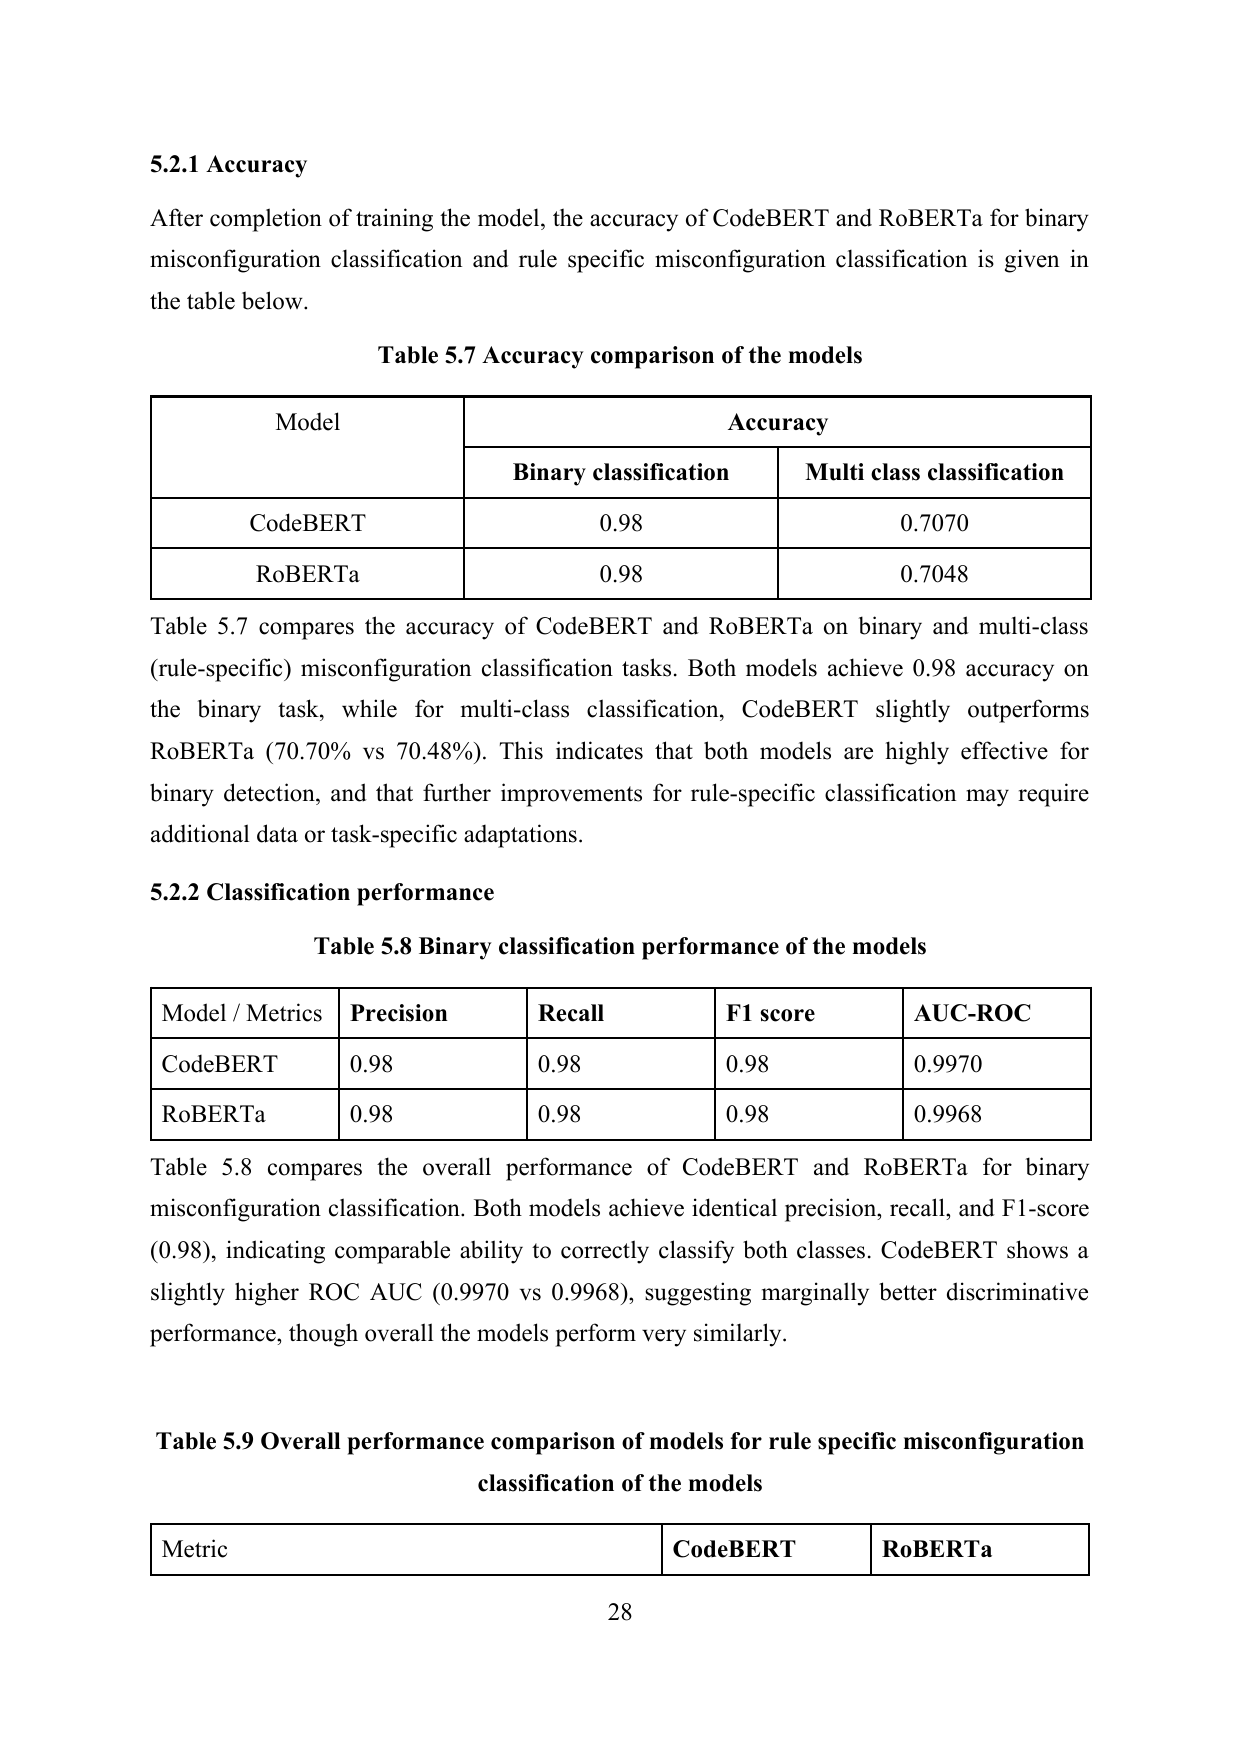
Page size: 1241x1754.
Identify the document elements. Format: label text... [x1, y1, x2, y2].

text After completion of training the model, the accuracy of CodeBERT and RoBERTa for binary misconfiguration classification and rule specific misconfiguration classification is given in the table below. [150, 204, 1090, 315]
text Table 5.7 compares the accuracy of CodeBERT and RoBERTa on binary and multi-class (rule-specific) misconfiguration classification tasks. Both models achieve 0.98 accuracy on the binary task, while for multi-class classification, CodeBERT slightly outperforms RoBERTa (70.70% vs 70.48%). This indicates that both models are highly effective for binary detection, and that further improvements for rule-specific classification may require additional data or task-specific adaptations. [150, 612, 1090, 848]
text Table 5.9 Overall performance comparison of models for rule specific misconfiguration classification of the models [150, 1427, 1090, 1497]
text Table 5.8 Binary classification performance of the models [150, 932, 1090, 960]
subtitle 5.2.1 Accuracy [150, 150, 1090, 178]
text Table 5.8 compares the overall performance of CodeBERT and RoBERTa for binary misconfiguration classification. Both models achieve identical precision, recall, and F1-score (0.98), indicating comparable ability to correctly classify both classes. CodeBERT shows a slightly higher ROC AUC (0.9970 vs 0.9968), suggesting marginally better discriminative performance, though overall the models perform very similarly. [150, 1153, 1090, 1347]
subtitle 5.2.2 Classification performance [150, 878, 1090, 906]
text Table 5.7 Accuracy comparison of the models [150, 341, 1090, 369]
